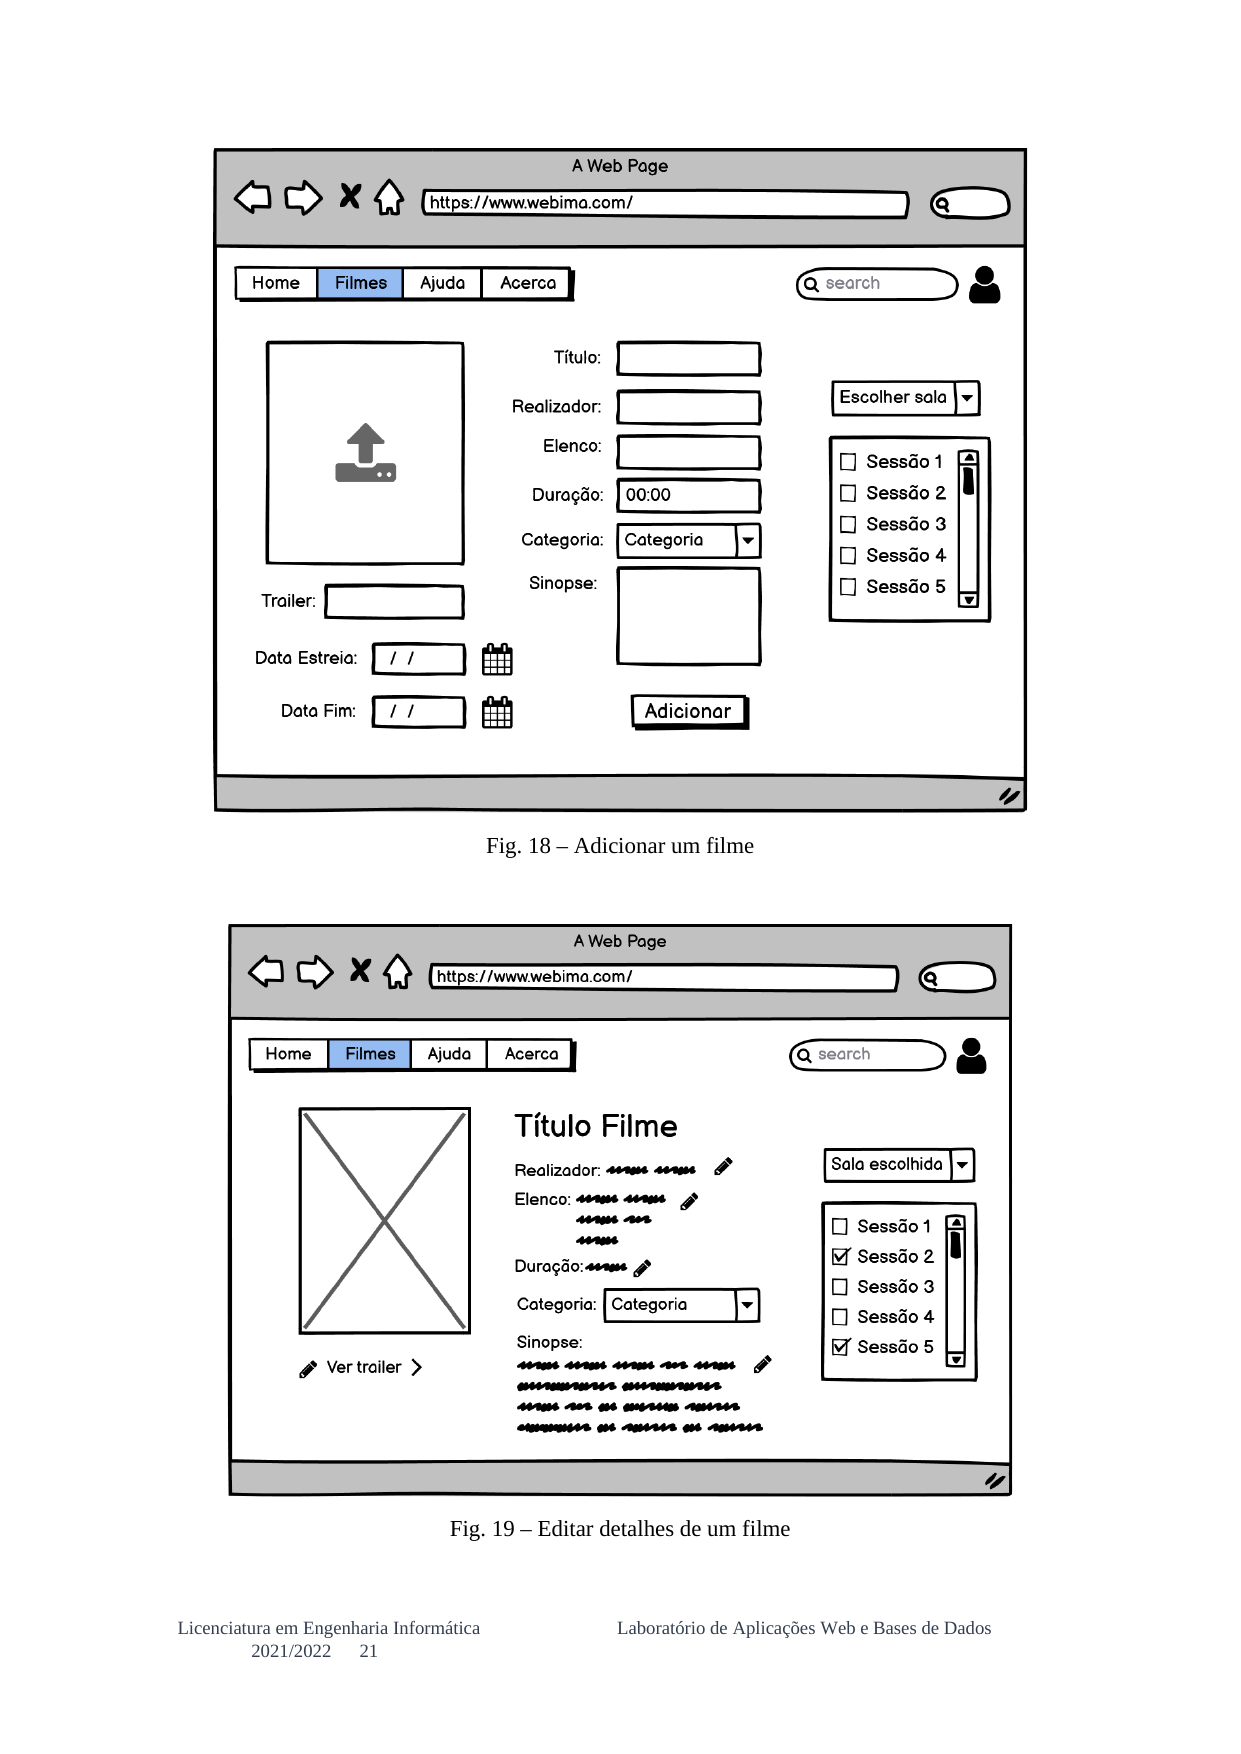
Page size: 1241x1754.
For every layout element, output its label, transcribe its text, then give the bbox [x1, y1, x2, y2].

text Fig. 19 – Editar detalhes de um filme [177, 1515, 1063, 1542]
picture [227, 923, 1013, 1497]
picture [212, 147, 1028, 813]
text Fig. 18 – Adicionar um filme [177, 832, 1063, 858]
